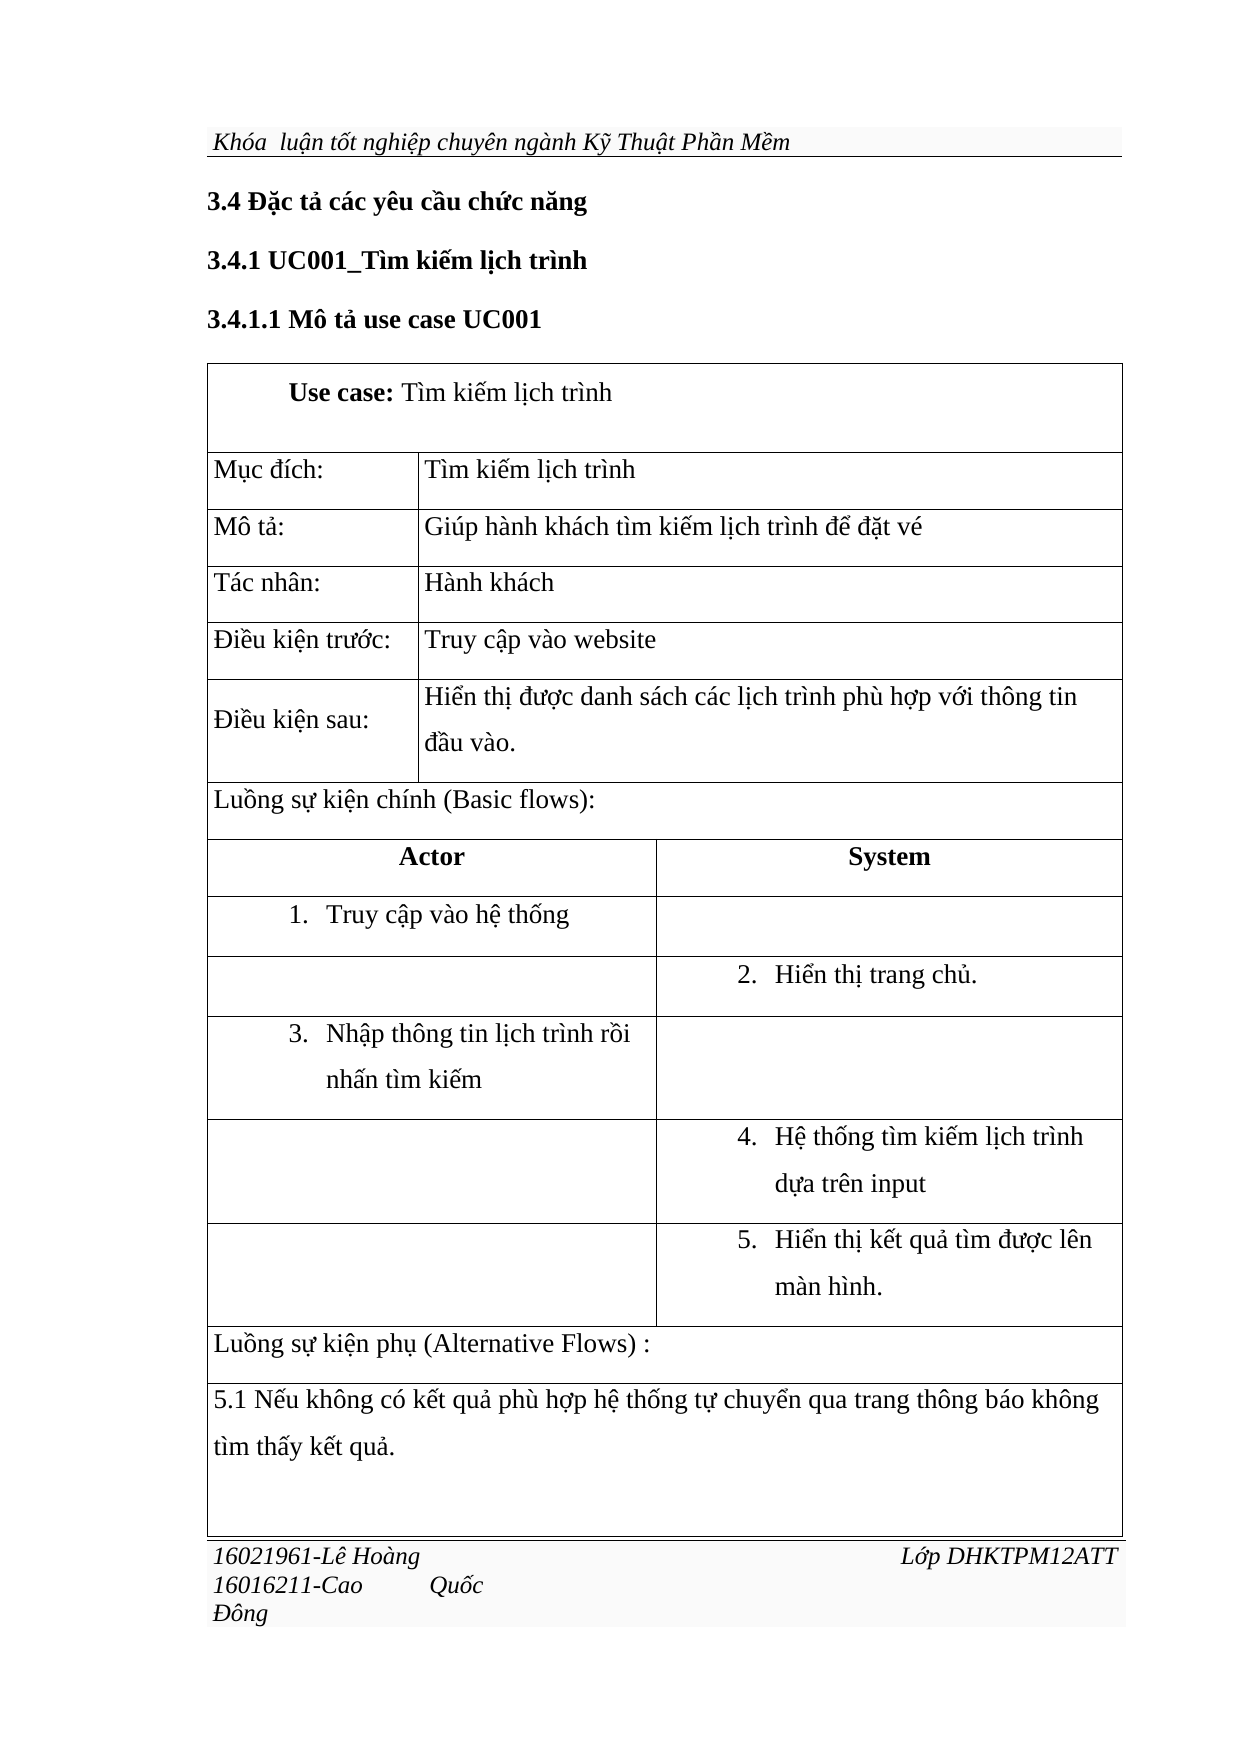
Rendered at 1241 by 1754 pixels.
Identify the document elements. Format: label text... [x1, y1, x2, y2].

table_cell Điều kiện trước: [208, 623, 418, 679]
table_cell Mục đích: [208, 453, 418, 509]
table_cell [657, 897, 1122, 956]
table_cell Truy cập vào website [419, 623, 1122, 679]
subtitle Đặc tả các yêu cầu chức năng [207, 185, 1122, 216]
table_cell Truy cập vào hệ thống [208, 897, 656, 956]
table_cell Luồng sự kiện phụ (Alternative Flows) : [208, 1327, 1122, 1383]
table_cell Giúp hành khách tìm kiếm lịch trình để đặt vé [419, 510, 1122, 566]
table_cell Hệ thống tìm kiếm lịch trình dựa trên input [657, 1120, 1122, 1223]
table_cell Luồng sự kiện chính (Basic flows): [208, 783, 1122, 839]
table_cell System [657, 840, 1122, 896]
table_cell Hiển thị kết quả tìm được lên màn hình. [657, 1224, 1122, 1326]
table_cell Actor [208, 840, 656, 896]
table_cell [657, 1017, 1122, 1119]
table_header Use case: Tìm kiếm lịch trình [208, 364, 1122, 452]
subtitle Mô tả use case UC001 [207, 304, 1122, 335]
subtitle UC001_Tìm kiếm lịch trình [207, 244, 1122, 276]
table_cell Hiển thị được danh sách các lịch trình phù hợp với thông tin đầu vào. [419, 680, 1122, 782]
table_cell Mô tả: [208, 510, 418, 566]
table_cell Nhập thông tin lịch trình rồi nhấn tìm kiếm [208, 1017, 656, 1119]
table_cell Tìm kiếm lịch trình [419, 453, 1122, 509]
table_cell [208, 1224, 656, 1326]
table_cell Điều kiện sau: [208, 680, 418, 782]
table_cell Hành khách [419, 567, 1122, 622]
table_cell [208, 957, 656, 1016]
table_cell [208, 1120, 656, 1223]
table_cell Hiển thị trang chủ. [657, 957, 1122, 1016]
table_cell Tác nhân: [208, 567, 418, 622]
table_cell 5.1 Nếu không có kết quả phù hợp hệ thống tự chuyển qua trang thông báo không tìm thấy kết quả. [208, 1384, 1122, 1536]
